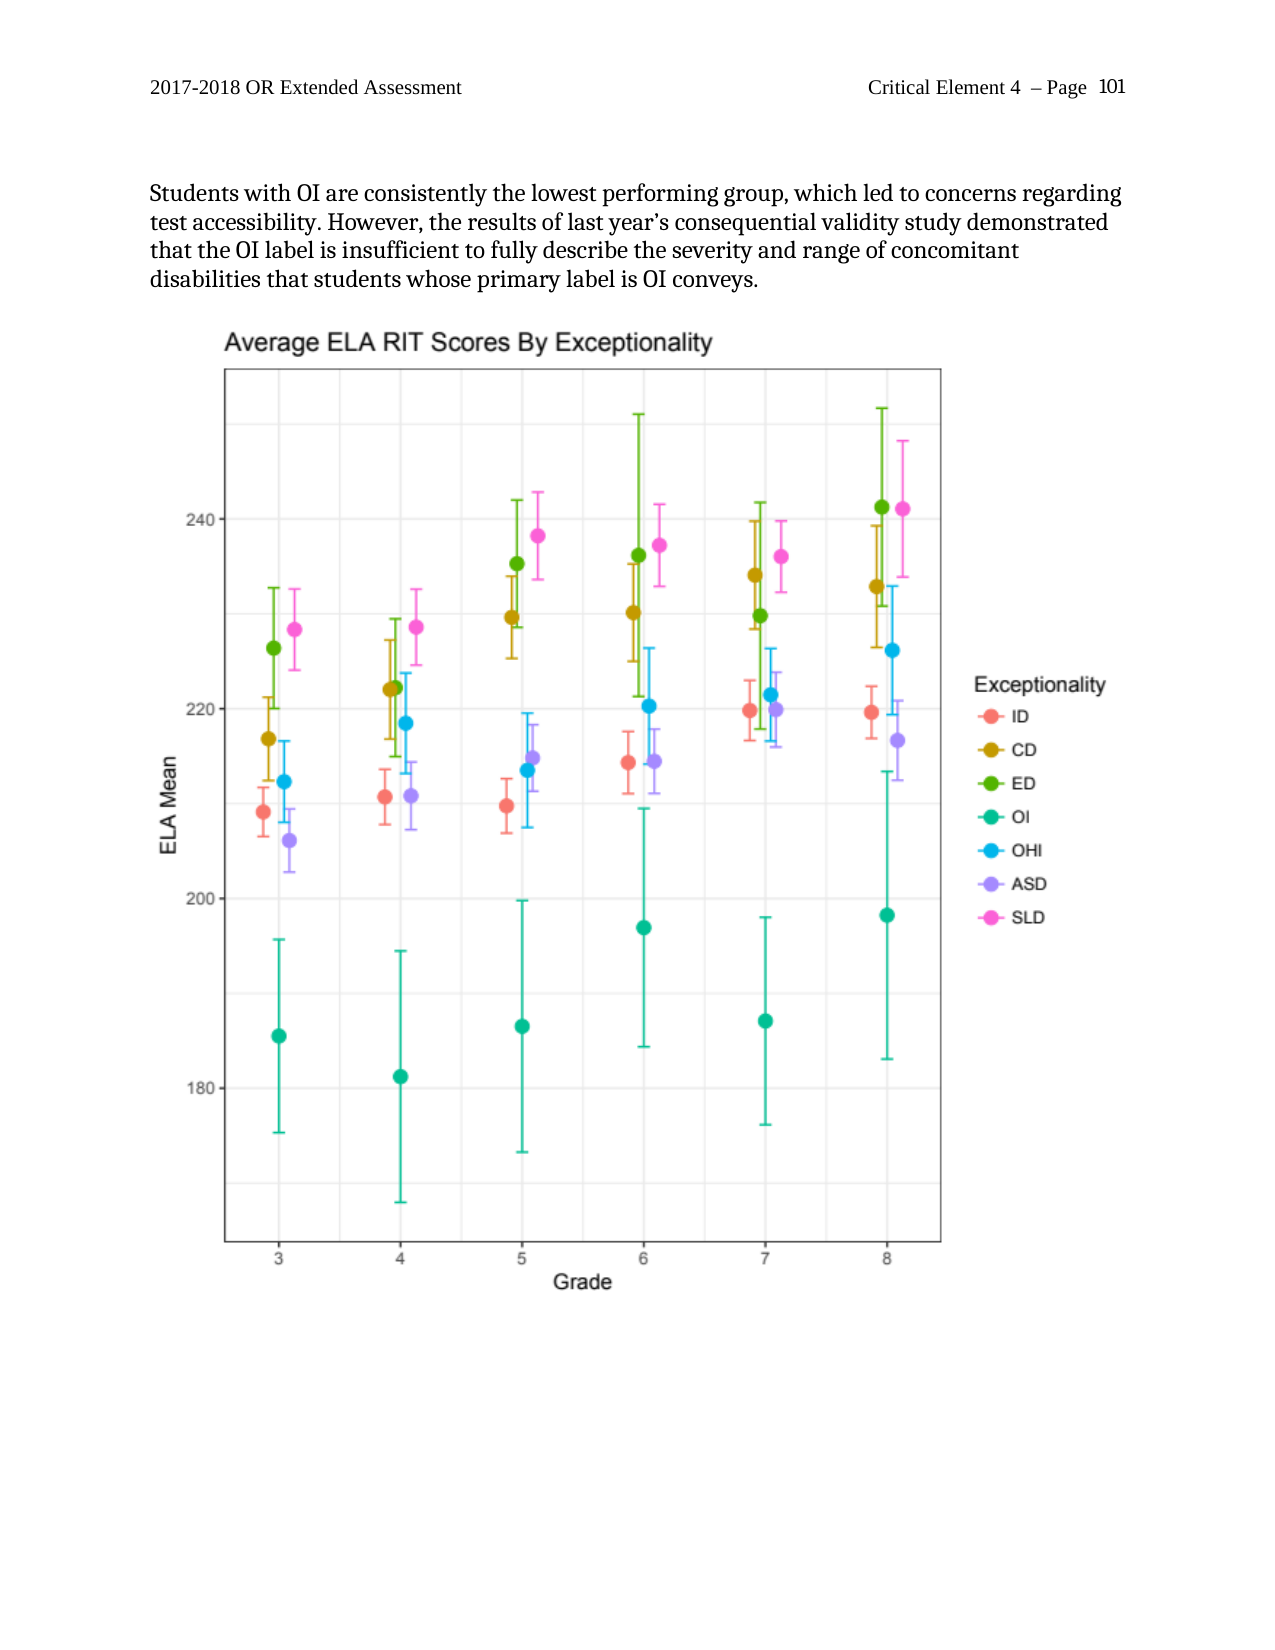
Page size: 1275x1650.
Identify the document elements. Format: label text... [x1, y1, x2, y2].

text Students with OI are consistently the lowest performing group, which led to concerns regarding test accessibility. However, the results of last year’s consequential validity study demonstrated that the OI label is insufficient to fully describe the severity and range of concomitant disabilities that students whose primary label is OI conveys. [150, 179, 1125, 294]
